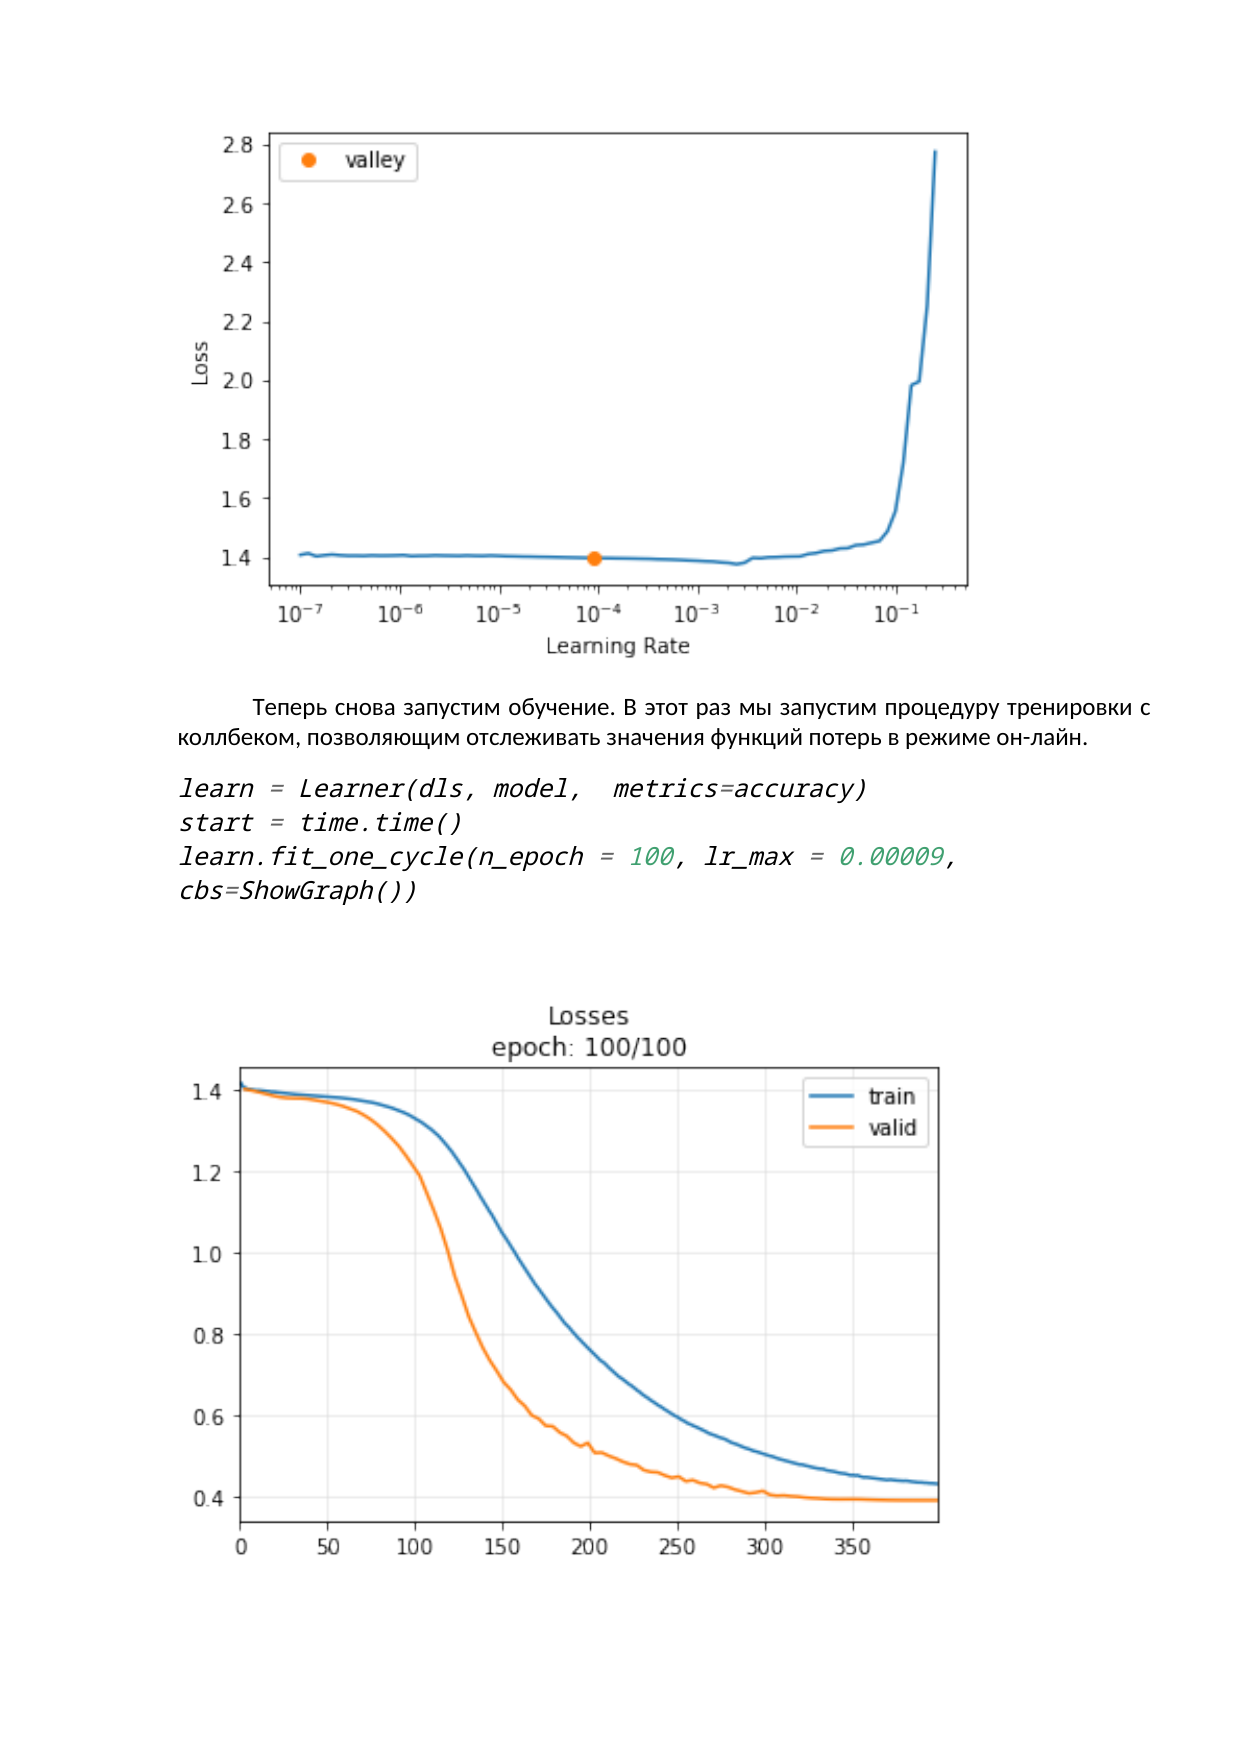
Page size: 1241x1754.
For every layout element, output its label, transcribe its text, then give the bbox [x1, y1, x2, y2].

picture [177, 990, 953, 1572]
text Теперь снова запустим обучение. В этот раз мы запустим процедуру тренировки с коллбеком, позволяющим отслеживать значения функций потерь в режиме он-лайн. [177, 691, 1152, 752]
text learn = Learner(dls, model, metrics=accuracy) start = time.time() learn.fit_one_cycle(n_epoch = 100, lr_max = 0.00009, cbs=ShowGraph()) [177, 771, 1152, 969]
picture [177, 118, 982, 673]
